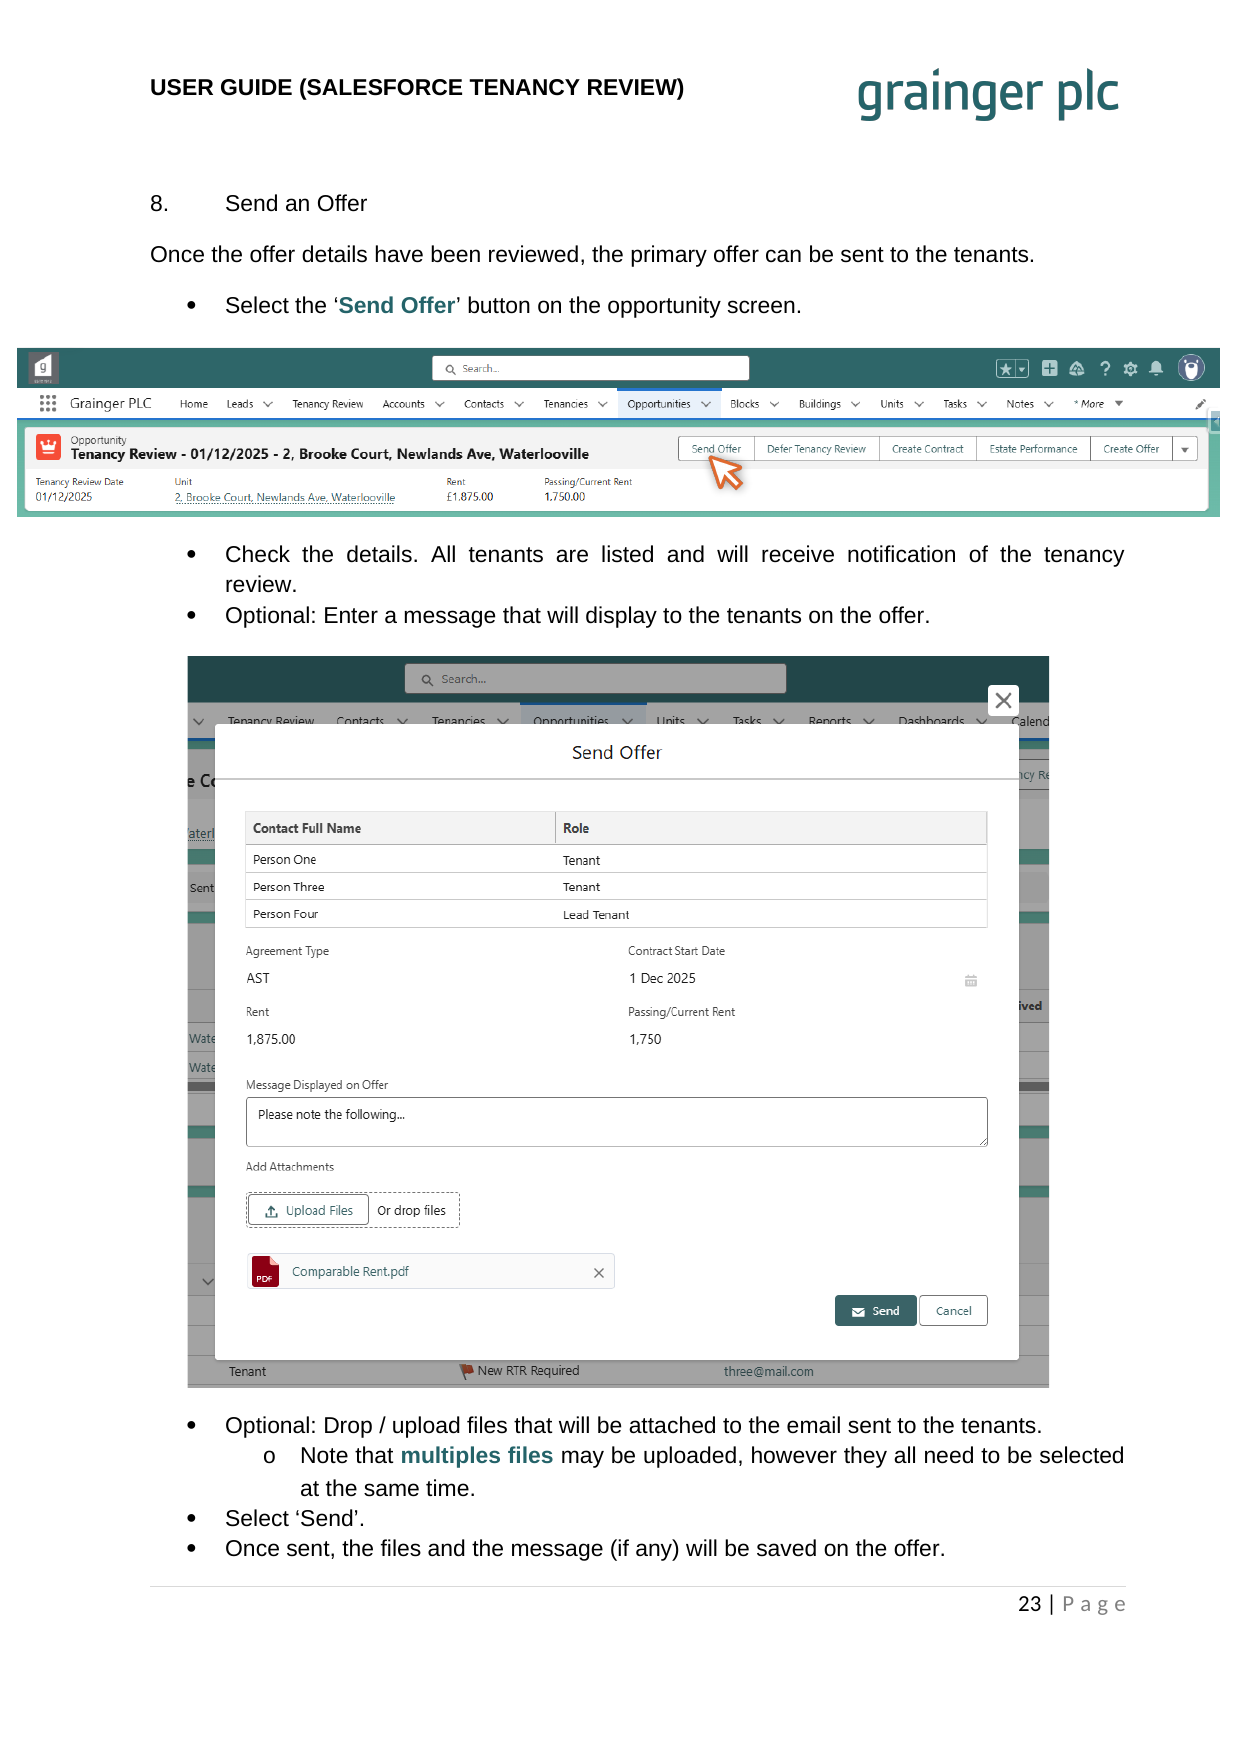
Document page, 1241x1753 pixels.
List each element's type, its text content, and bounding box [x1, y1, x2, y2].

text Once the offer details have been reviewed, the primary offer can be sent to the tenants. [150, 241, 1126, 267]
list Note that multiples files may be uploaded, however they all need to be selected at the same time. [262, 1442, 1126, 1501]
list Once sent, the files and the message (if any) will be saved on the offer. [187, 1535, 1126, 1561]
list Select the ‘Send Offer’ button on the opportunity screen. [187, 292, 1126, 319]
picture [858, 68, 1119, 121]
picture [17, 347, 1221, 517]
list Optional: Enter a message that will display to the tenants on the offer. [187, 602, 1126, 628]
subtitle Send an Offer [150, 190, 1126, 216]
list Check the details. All tenants are listed and will receive notification of the tenancy review. [187, 541, 1126, 598]
picture [187, 656, 1050, 1388]
list Optional: Drop / upload files that will be attached to the email sent to the tenants. [187, 1412, 1126, 1439]
list Select ‘Send’. [187, 1505, 1126, 1531]
